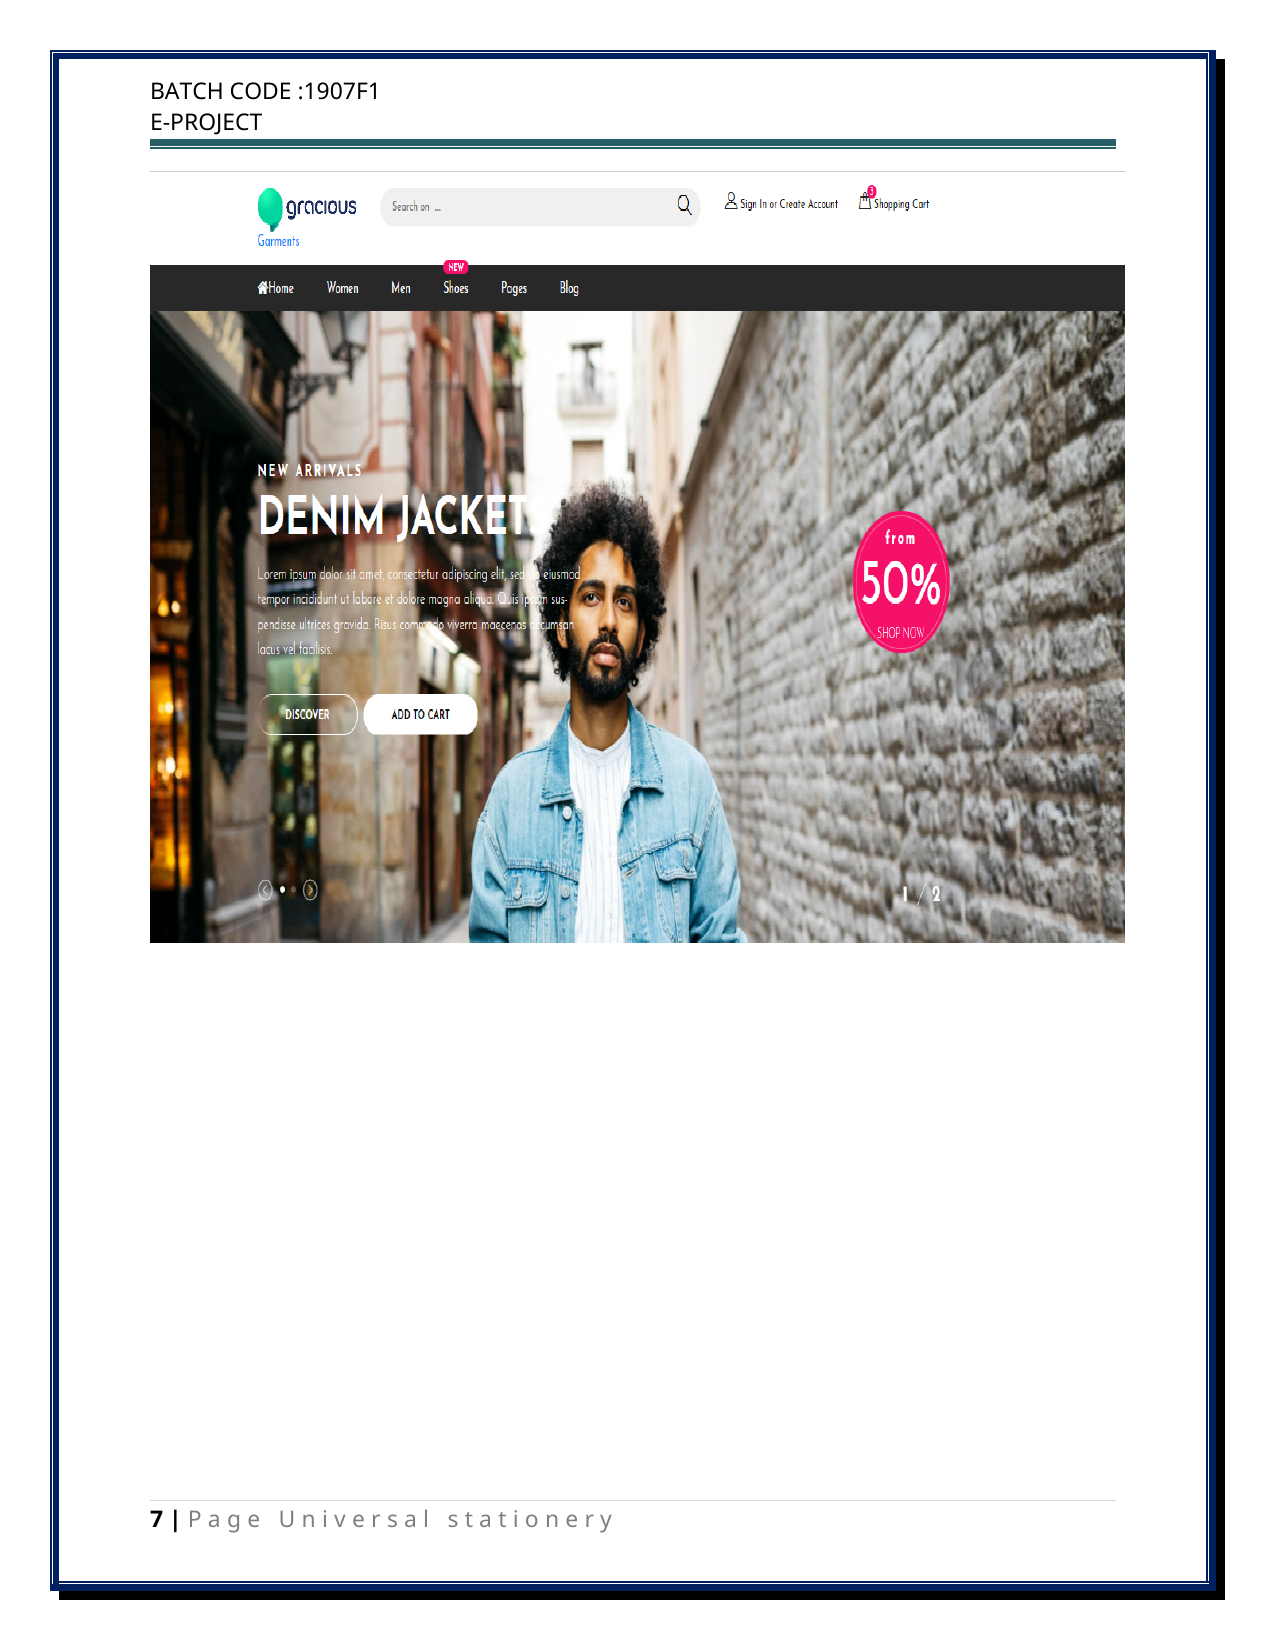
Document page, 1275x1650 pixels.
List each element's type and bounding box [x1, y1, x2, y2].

picture [150, 171, 1125, 943]
